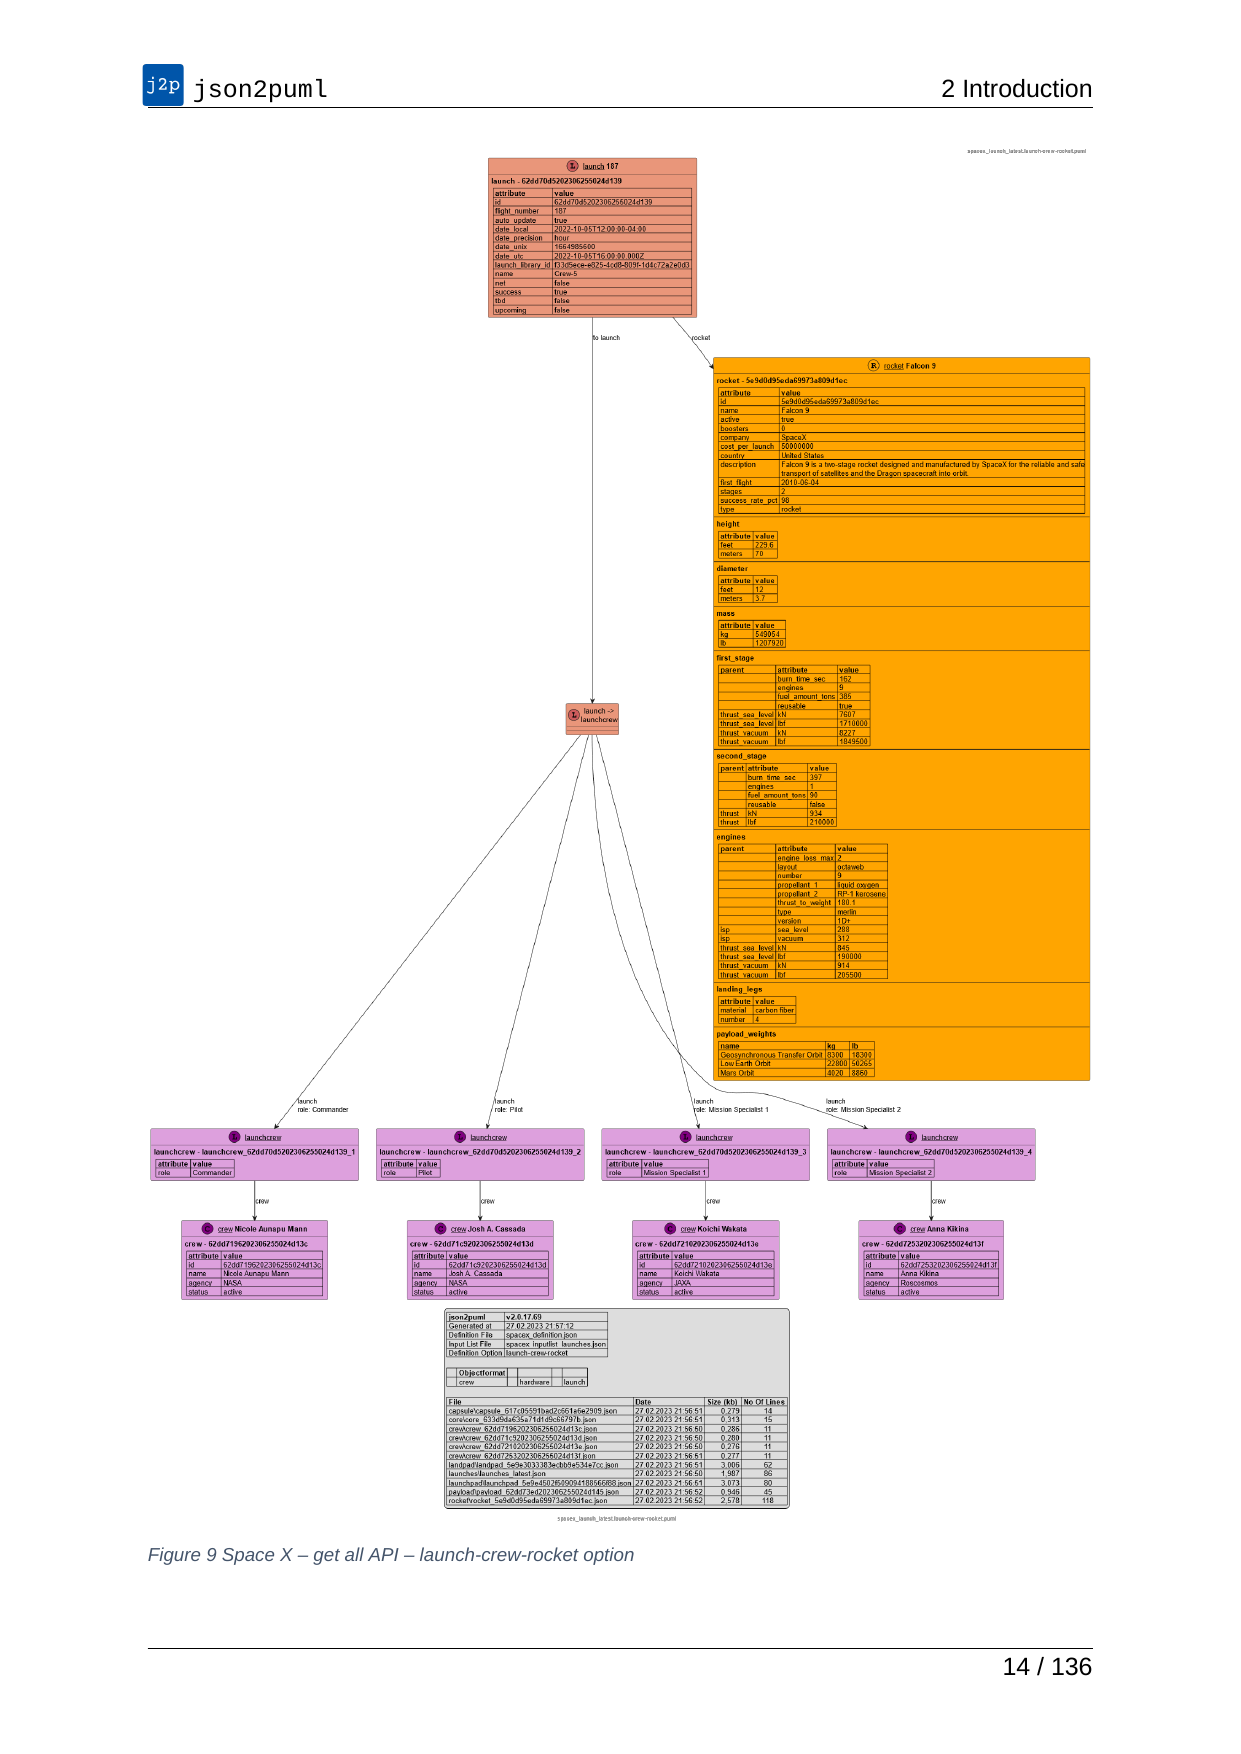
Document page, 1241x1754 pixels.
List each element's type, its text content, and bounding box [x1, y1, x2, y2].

text Figure 9 Space X – get all API – launch-crew-rocket option [148, 1543, 1093, 1565]
picture [142, 64, 184, 106]
picture [147, 147, 1093, 1525]
